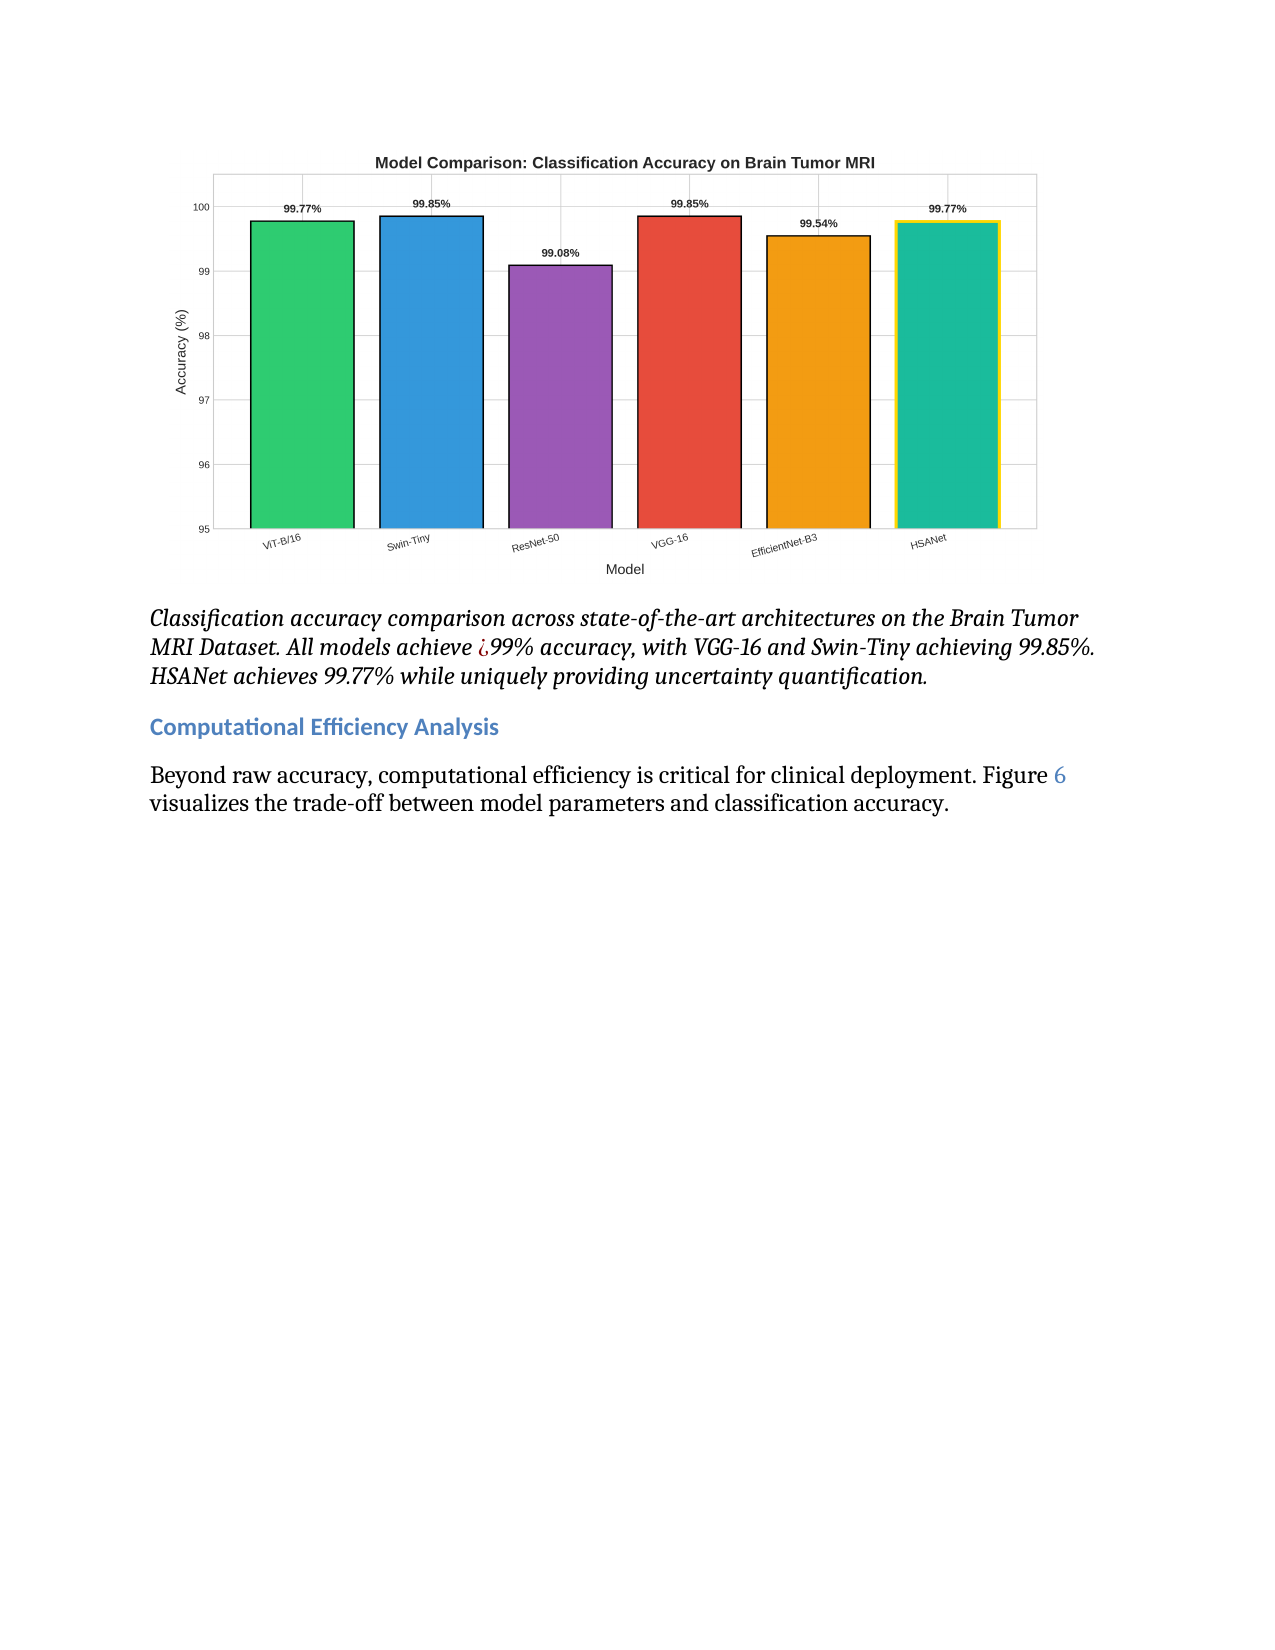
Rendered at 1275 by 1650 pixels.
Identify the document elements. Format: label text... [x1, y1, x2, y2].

text Classification accuracy comparison across state-of-the-art architectures on the Brain Tumor MRI Dataset. All models achieve 99% accuracy, with VGG-16 and Swin-Tiny achieving 99.85%. HSANet achieves 99.77% while uniquely providing uncertainty quantification. [150, 604, 1125, 691]
picture [168, 150, 1044, 584]
text Beyond raw accuracy, computational efficiency is critical for clinical deployment. Figure 6 visualizes the trade-off between model parameters and classification accuracy. [150, 761, 1125, 818]
subtitle Computational Efficiency Analysis [150, 711, 1125, 742]
